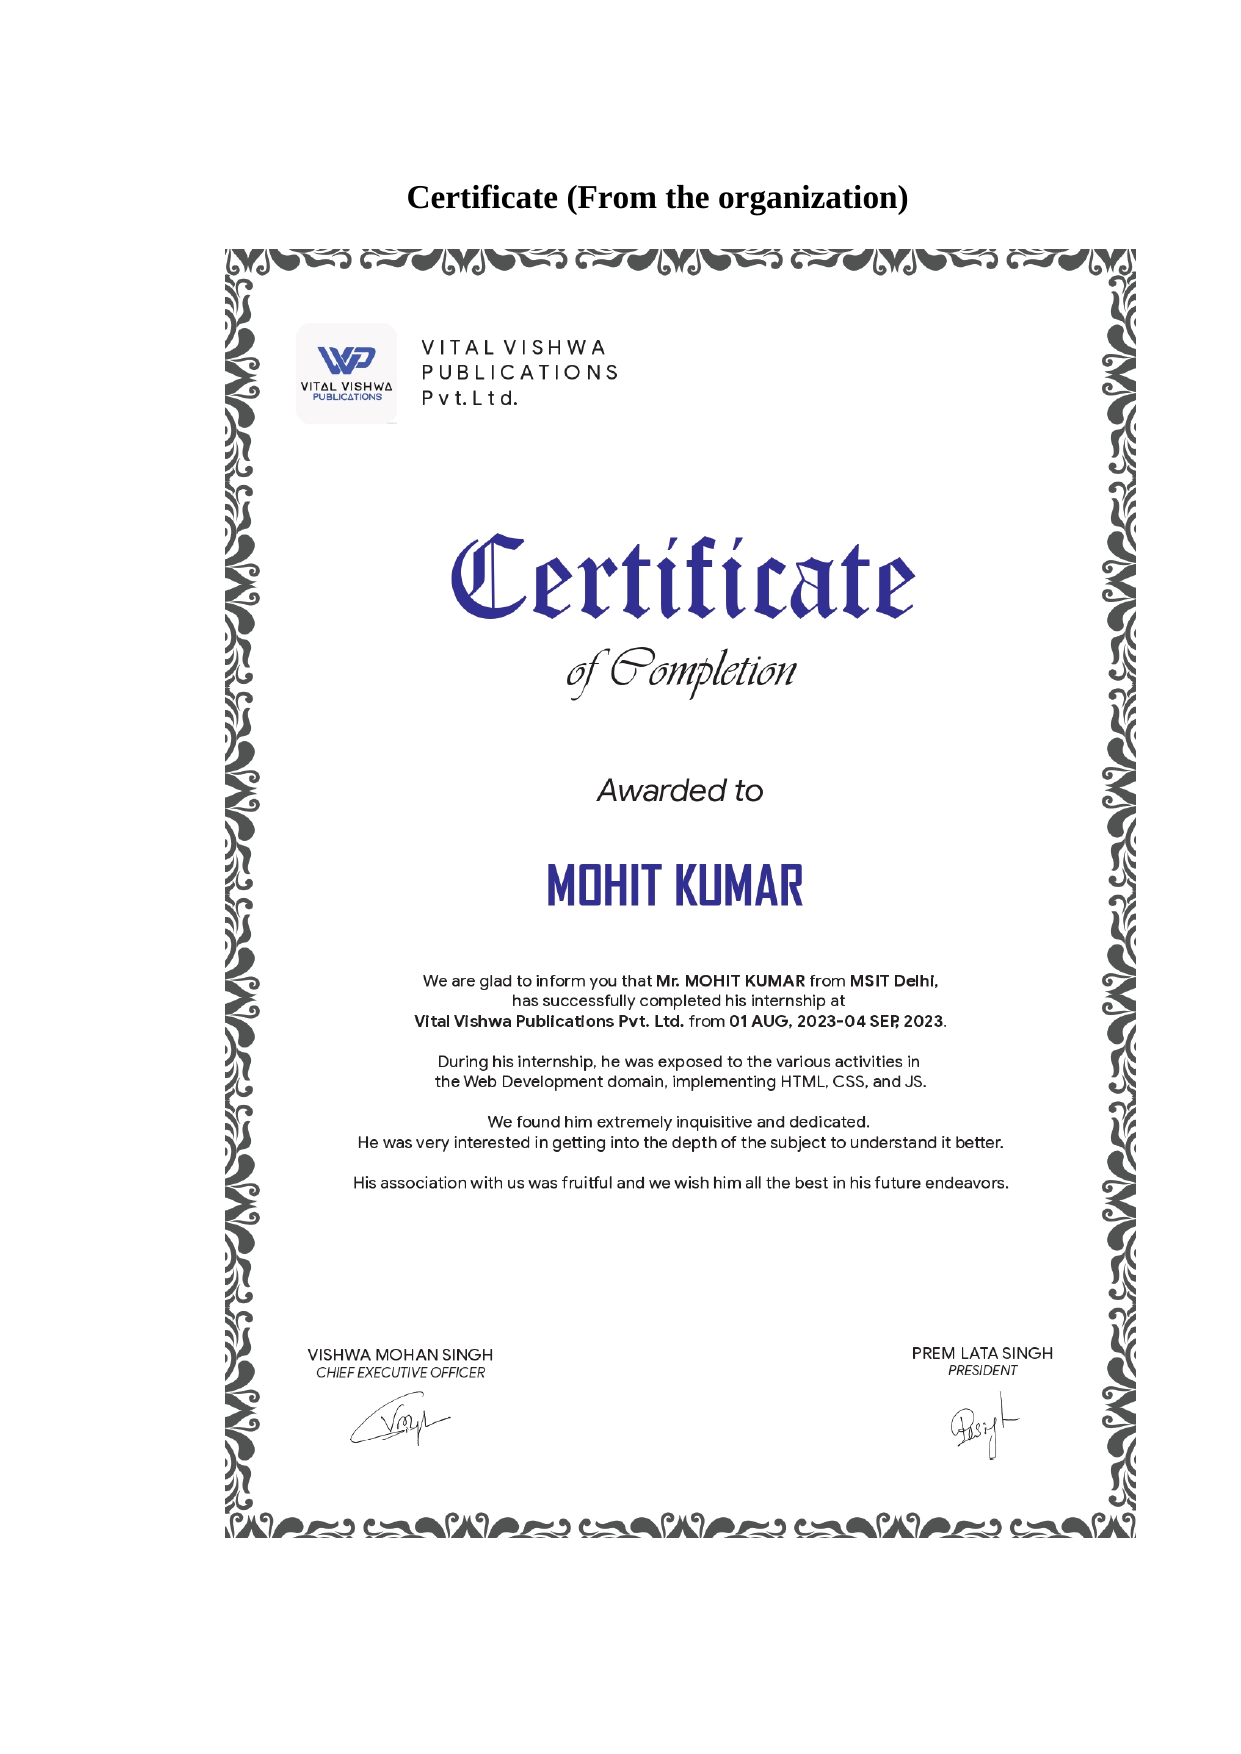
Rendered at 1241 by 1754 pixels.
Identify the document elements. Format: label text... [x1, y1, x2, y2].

text Certificate (From the organization) [217, 175, 1098, 217]
picture [225, 249, 1136, 1538]
